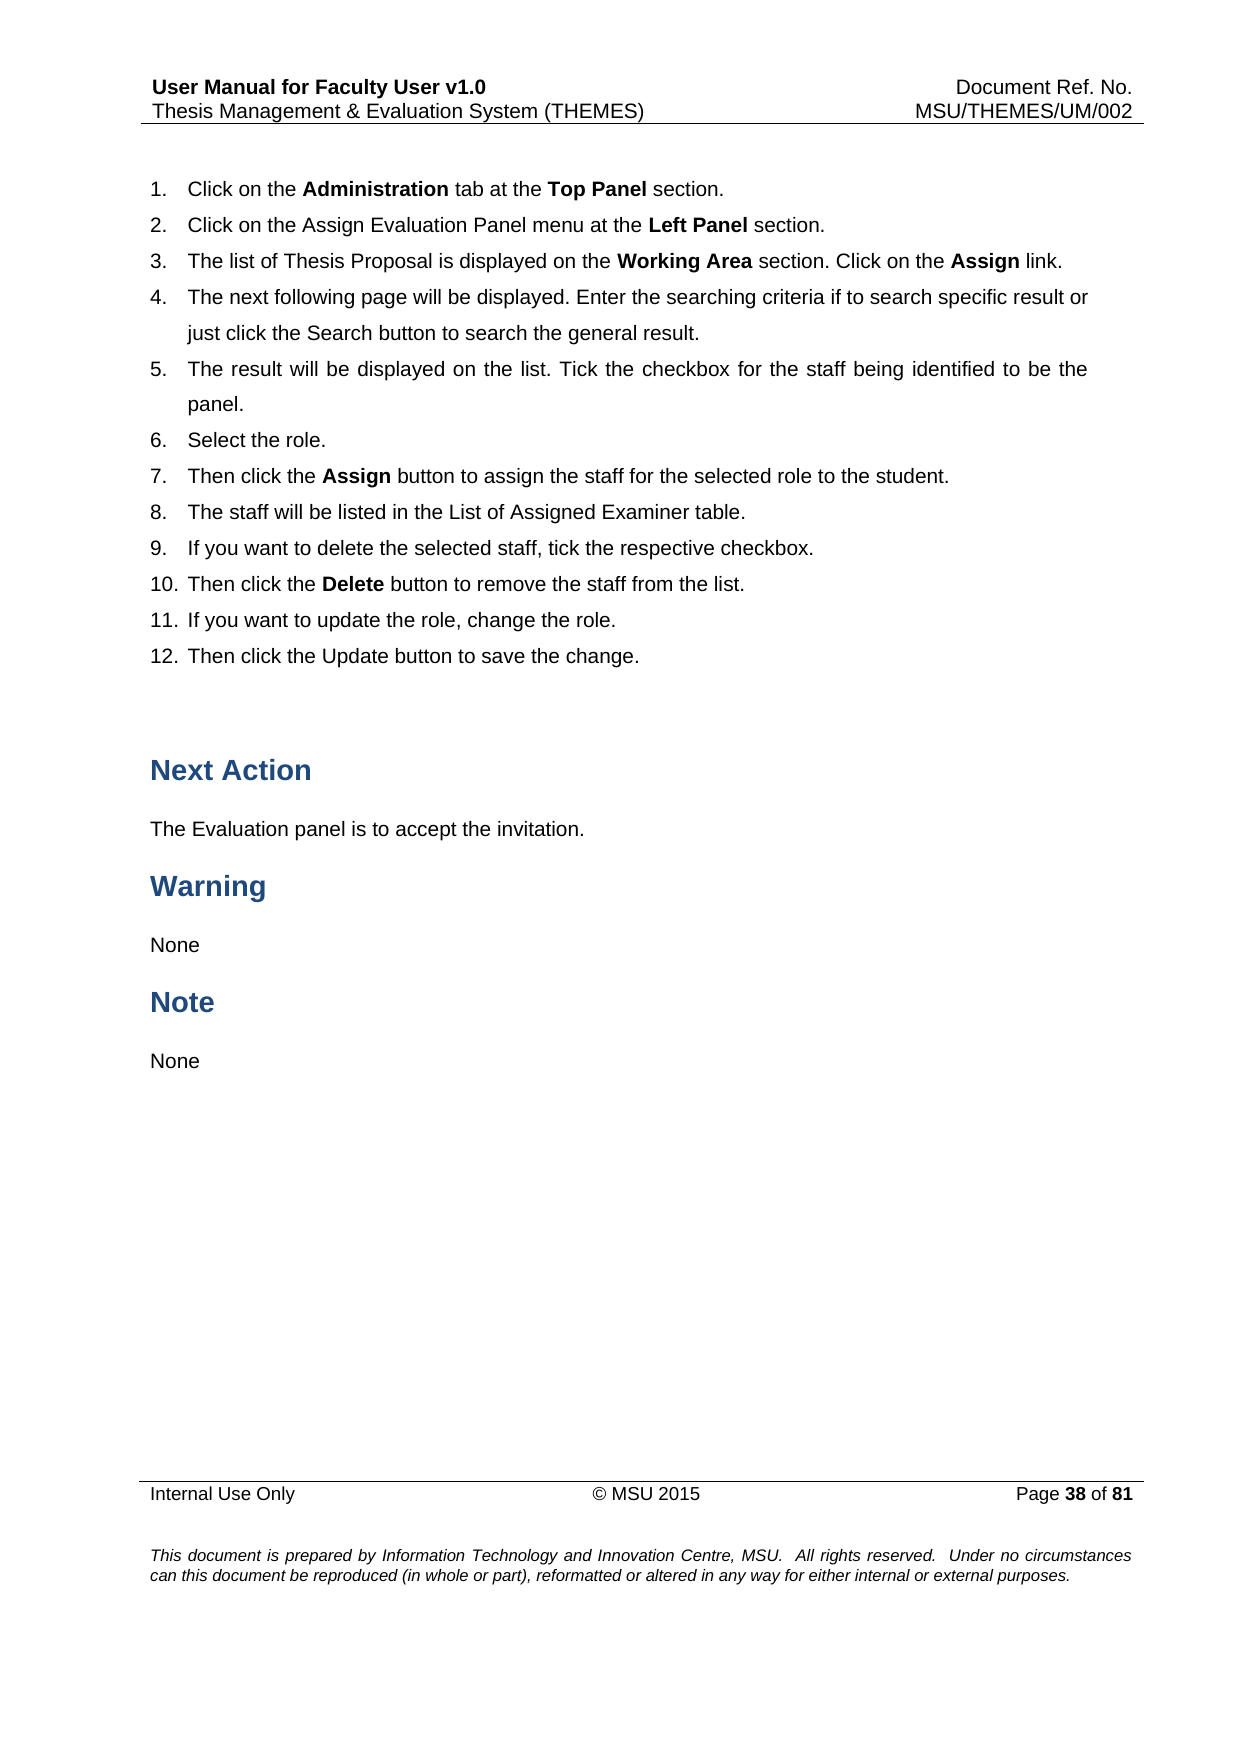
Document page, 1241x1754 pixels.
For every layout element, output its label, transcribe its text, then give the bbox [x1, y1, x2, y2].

list Then click the Assign button to assign the staff for the selected role to the student. [150, 464, 1090, 488]
list Select the role. [150, 428, 1090, 452]
list Click on the Administration tab at the Top Panel section. [150, 177, 1090, 201]
text None [150, 1049, 1090, 1073]
text Next Action [150, 753, 1090, 787]
list Click on the Assign Evaluation Panel menu at the Left Panel section. [150, 213, 1090, 237]
text None [150, 933, 1090, 957]
list The list of Thesis Proposal is displayed on the Working Area section. Click on the Assign link. [150, 248, 1090, 272]
list If you want to delete the selected staff, tick the respective checkbox. [150, 536, 1090, 560]
text The Evaluation panel is to accept the invitation. [150, 817, 1090, 841]
list The staff will be listed in the List of Assigned Examiner table. [150, 500, 1090, 524]
list If you want to update the role, change the role. [150, 608, 1090, 632]
text Warning [150, 869, 1090, 903]
text Note [150, 985, 1090, 1019]
list Then click the Delete button to remove the staff from the list. [150, 572, 1090, 596]
list Then click the Update button to save the change. [150, 644, 1090, 668]
list The next following page will be displayed. Enter the searching criteria if to search specific result or just click the Search button to search the general result. [150, 284, 1090, 344]
list The result will be displayed on the list. Tick the checkbox for the staff being identified to be the panel. [150, 356, 1090, 416]
